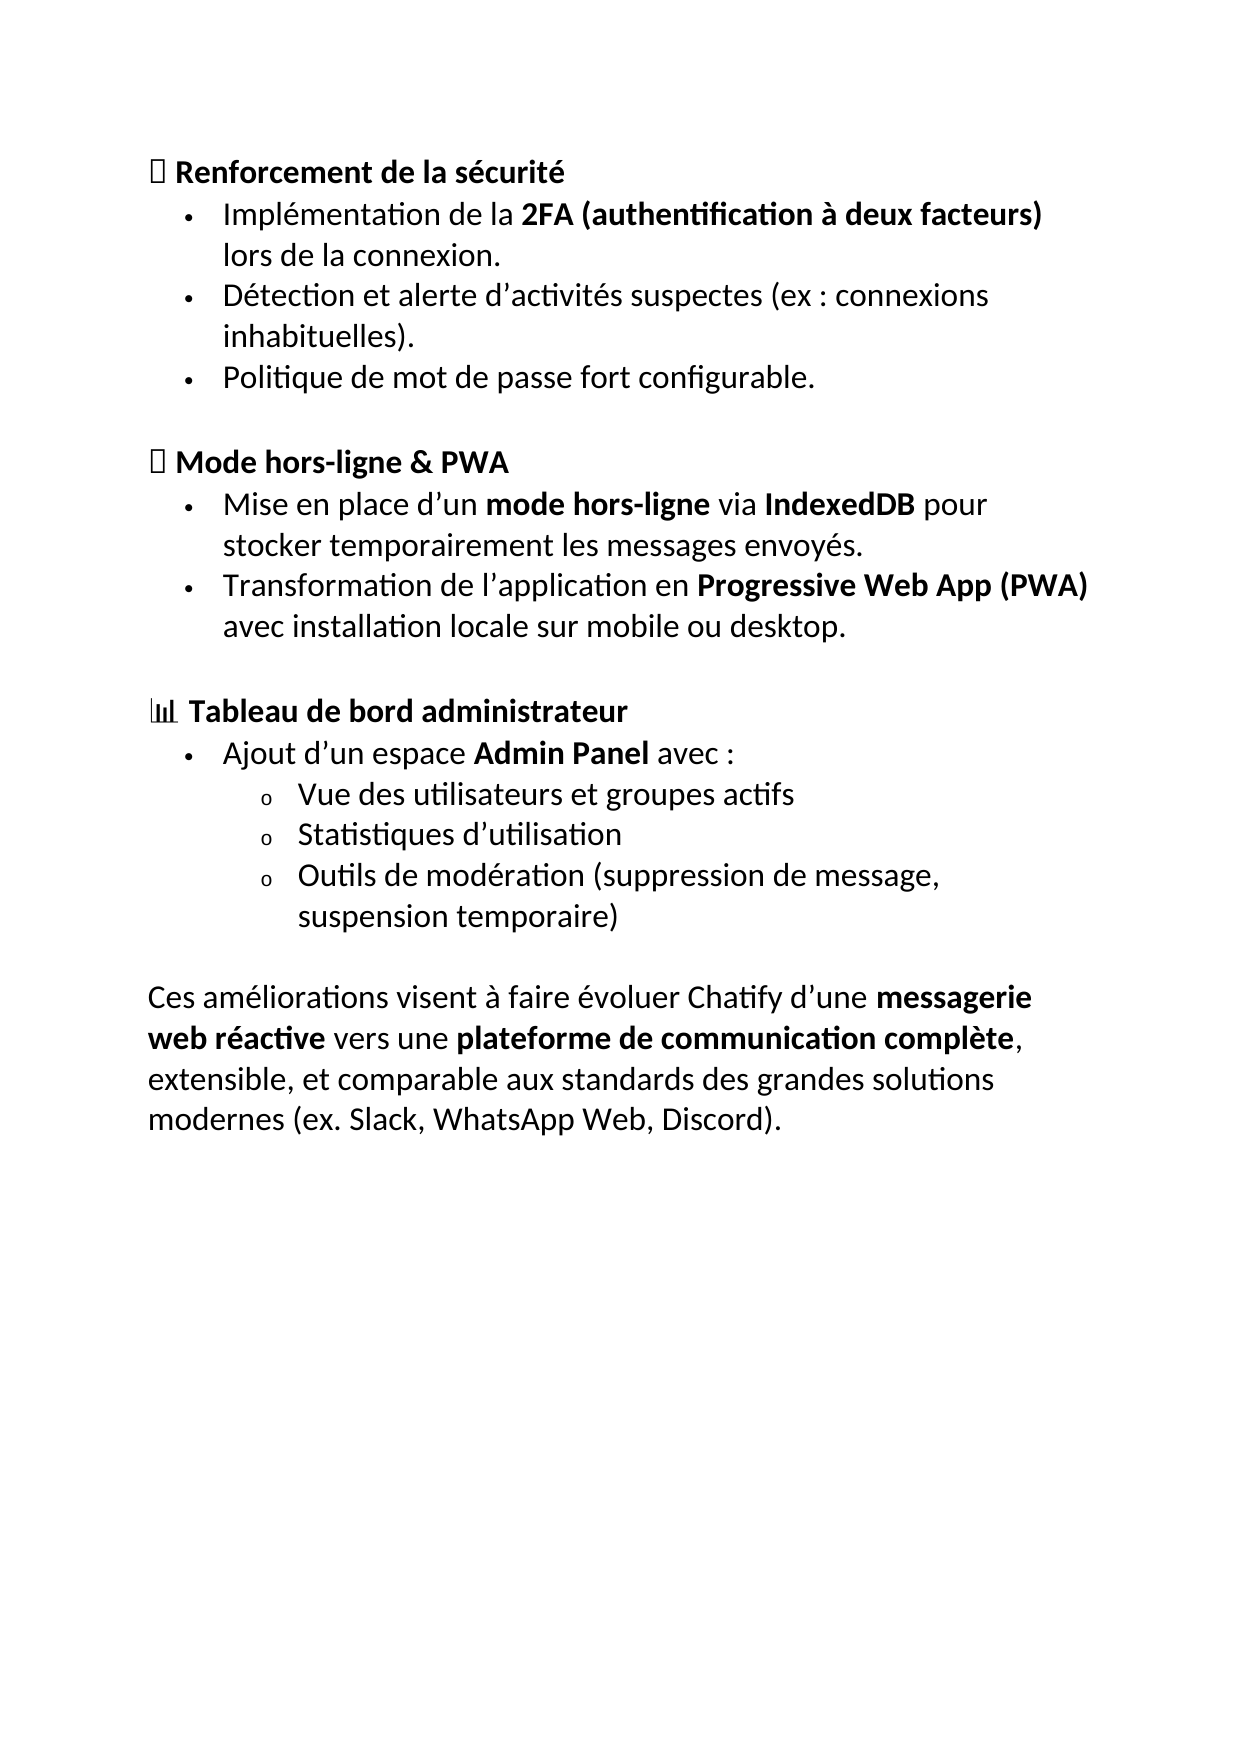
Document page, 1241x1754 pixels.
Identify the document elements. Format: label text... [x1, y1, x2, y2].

list Vue des utilisateurs et groupes actifs [260, 773, 1093, 813]
list Statistiques d’utilisation [260, 813, 1093, 854]
list Transformation de l’application en Progressive Web App (PWA) avec installation locale sur mobile ou desktop. [185, 564, 1093, 646]
list Implémentation de la 2FA (authentification à deux facteurs) lors de la connexion. [185, 193, 1093, 274]
text 🔐 Renforcement de la sécurité [148, 148, 1093, 193]
text 🌐 Mode hors-ligne & PWA [148, 437, 1093, 483]
list Ajout d’un espace Admin Panel avec : [185, 732, 1093, 773]
list Mise en place d’un mode hors-ligne via IndexedDB pour stocker temporairement les messages envoyés. [185, 483, 1093, 564]
text 📊 Tableau de bord administrateur [148, 686, 1093, 732]
list Détection et alerte d’activités suspectes (ex : connexions inhabituelles). [185, 274, 1093, 356]
list Politique de mot de passe fort configurable. [185, 356, 1093, 397]
list Outils de modération (suppression de message, suspension temporaire) [260, 854, 1093, 936]
text Ces améliorations visent à faire évoluer Chatify d’une messagerie web réactive vers une plateforme de communication complète, extensible, et comparable aux standards des grandes solutions modernes (ex. Slack, WhatsApp Web, Discord). [148, 976, 1093, 1139]
